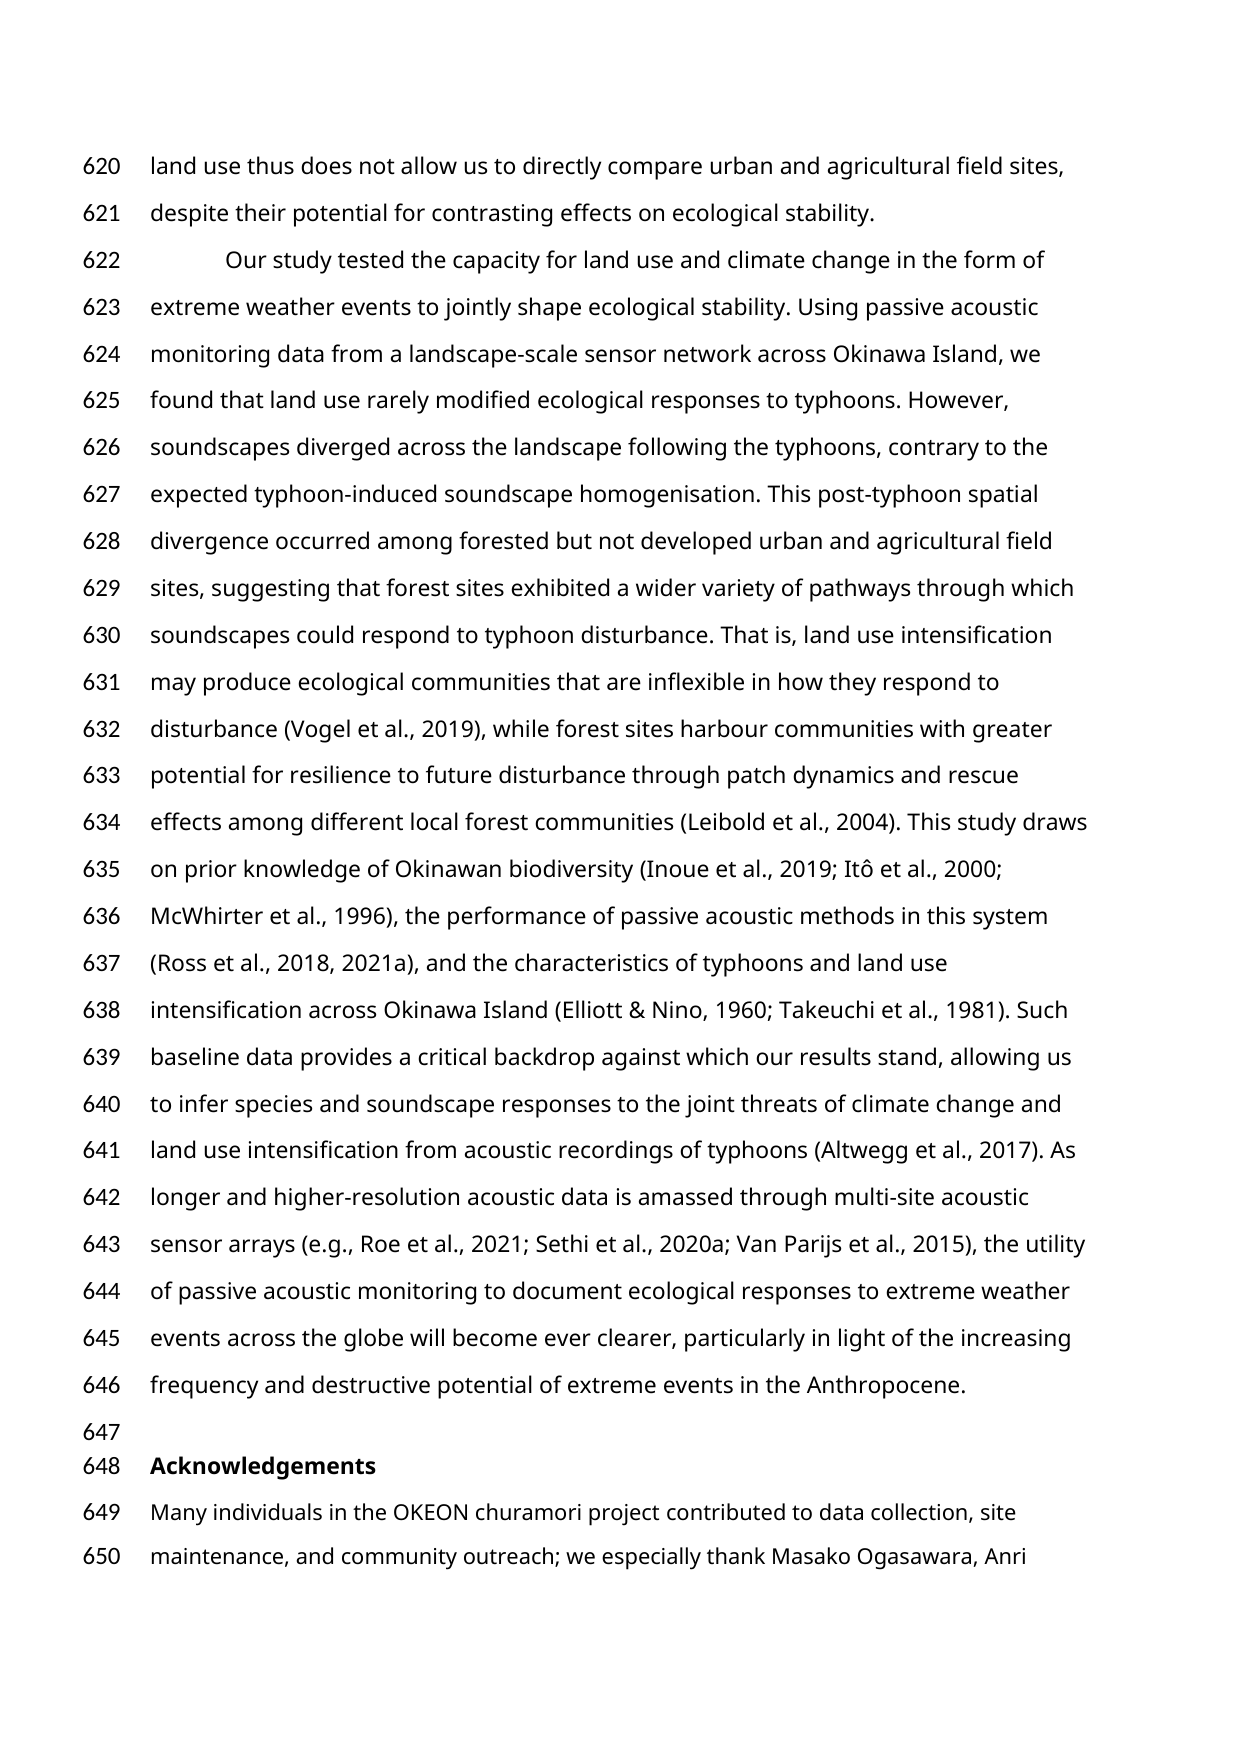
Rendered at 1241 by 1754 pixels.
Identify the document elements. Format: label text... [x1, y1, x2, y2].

text Acknowledgements [150, 1450, 1090, 1481]
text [150, 150, 1090, 228]
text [150, 1497, 1090, 1571]
text Our study tested the capacity for land use and climate change in the form of extreme weather events to jointly shape ecological stability. Using passive acoustic monitoring data from a landscape-scale sensor network across Okinawa Island, we found that land use rarely modified ecological responses to typhoons. However, soundscapes diverged across the landscape following the typhoons, contrary to the expected typhoon-induced soundscape homogenisation. This post-typhoon spatial divergence occurred among forested but not developed urban and agricultural field sites, suggesting that forest sites exhibited a wider variety of pathways through which soundscapes could respond to typhoon disturbance. That is, land use intensification may produce ecological communities that are inflexible in how they respond to disturbance (Vogel et al., 2019), while forest sites harbour communities with greater potential for resilience to future disturbance through patch dynamics and rescue effects among different local forest communities (Leibold et al., 2004). This study draws on prior knowledge of Okinawan biodiversity (Inoue et al., 2019; Itô et al., 2000; McWhirter et al., 1996), the performance of passive acoustic methods in this system (Ross et al., 2018, 2021a), and the characteristics of typhoons and land use intensification across Okinawa Island (Elliott & Nino, 1960; Takeuchi et al., 1981). Such baseline data provides a critical backdrop against which our results stand, allowing us to infer species and soundscape responses to the joint threats of climate change and land use intensification from acoustic recordings of typhoons (Altwegg et al., 2017). As longer and higher-resolution acoustic data is amassed through multi-site acoustic sensor arrays (e.g., Roe et al., 2021; Sethi et al., 2020a; Van Parijs et al., 2015), the utility of passive acoustic monitoring to document ecological responses to extreme weather events across the globe will become ever clearer, particularly in light of the increasing frequency and destructive potential of extreme events in the Anthropocene. [150, 244, 1090, 1400]
